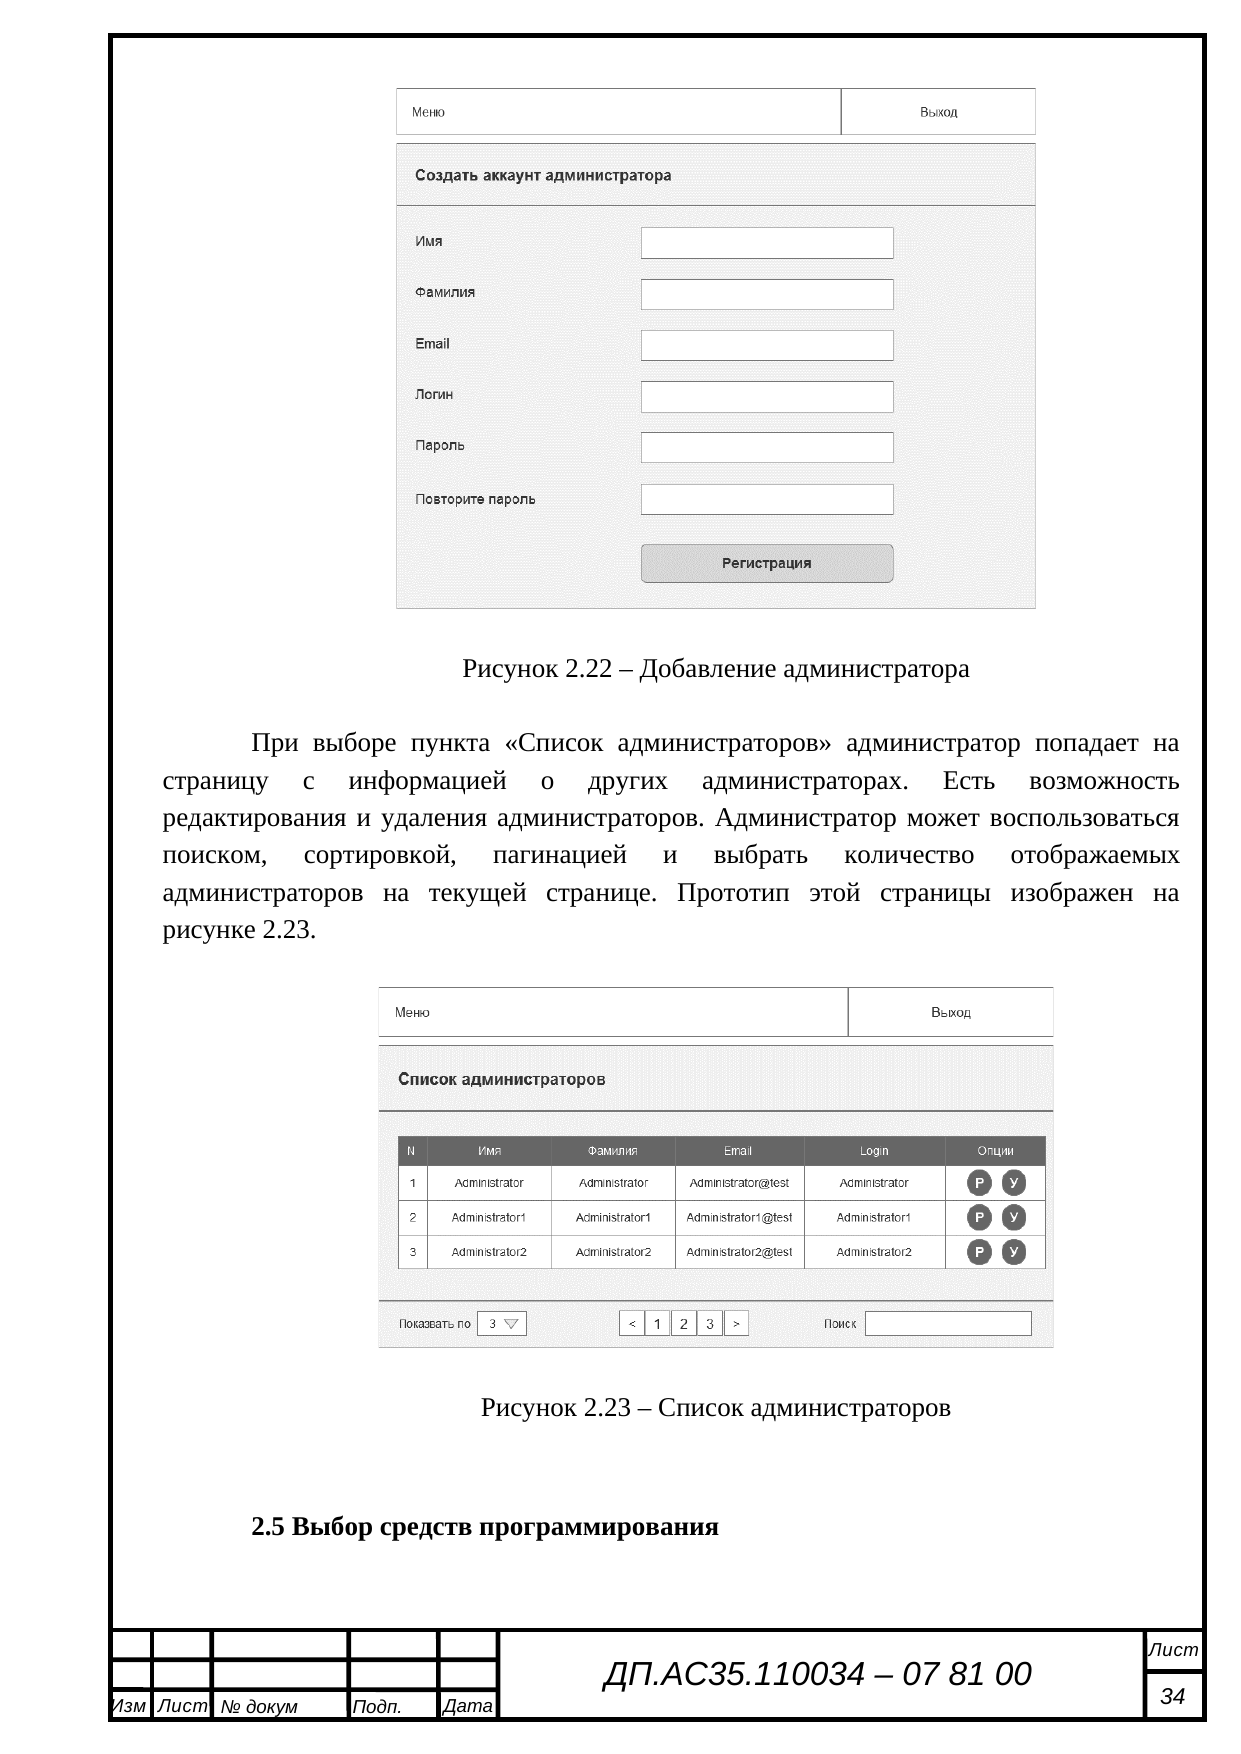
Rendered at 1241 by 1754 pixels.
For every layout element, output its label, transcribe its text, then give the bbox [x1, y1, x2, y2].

picture [396, 88, 1036, 609]
text Рисунок 2.23 – Список администраторов [162, 1391, 1181, 1422]
subtitle 2.5 Выбор средств программирования [162, 1510, 1181, 1541]
picture [378, 987, 1054, 1348]
text При выборе пункта «Список администраторов» администратор попадает на страницу с информацией о других администраторах. Есть возможность редактирования и удаления администраторов. Администратор может воспользоваться поиском, сортировкой, пагинацией и выбрать количество отображаемых администраторов на текущей странице. Прототип этой страницы изображен на рисунке 2.23. [162, 726, 1181, 944]
text Рисунок 2.22 – Добавление администратора [162, 652, 1181, 683]
